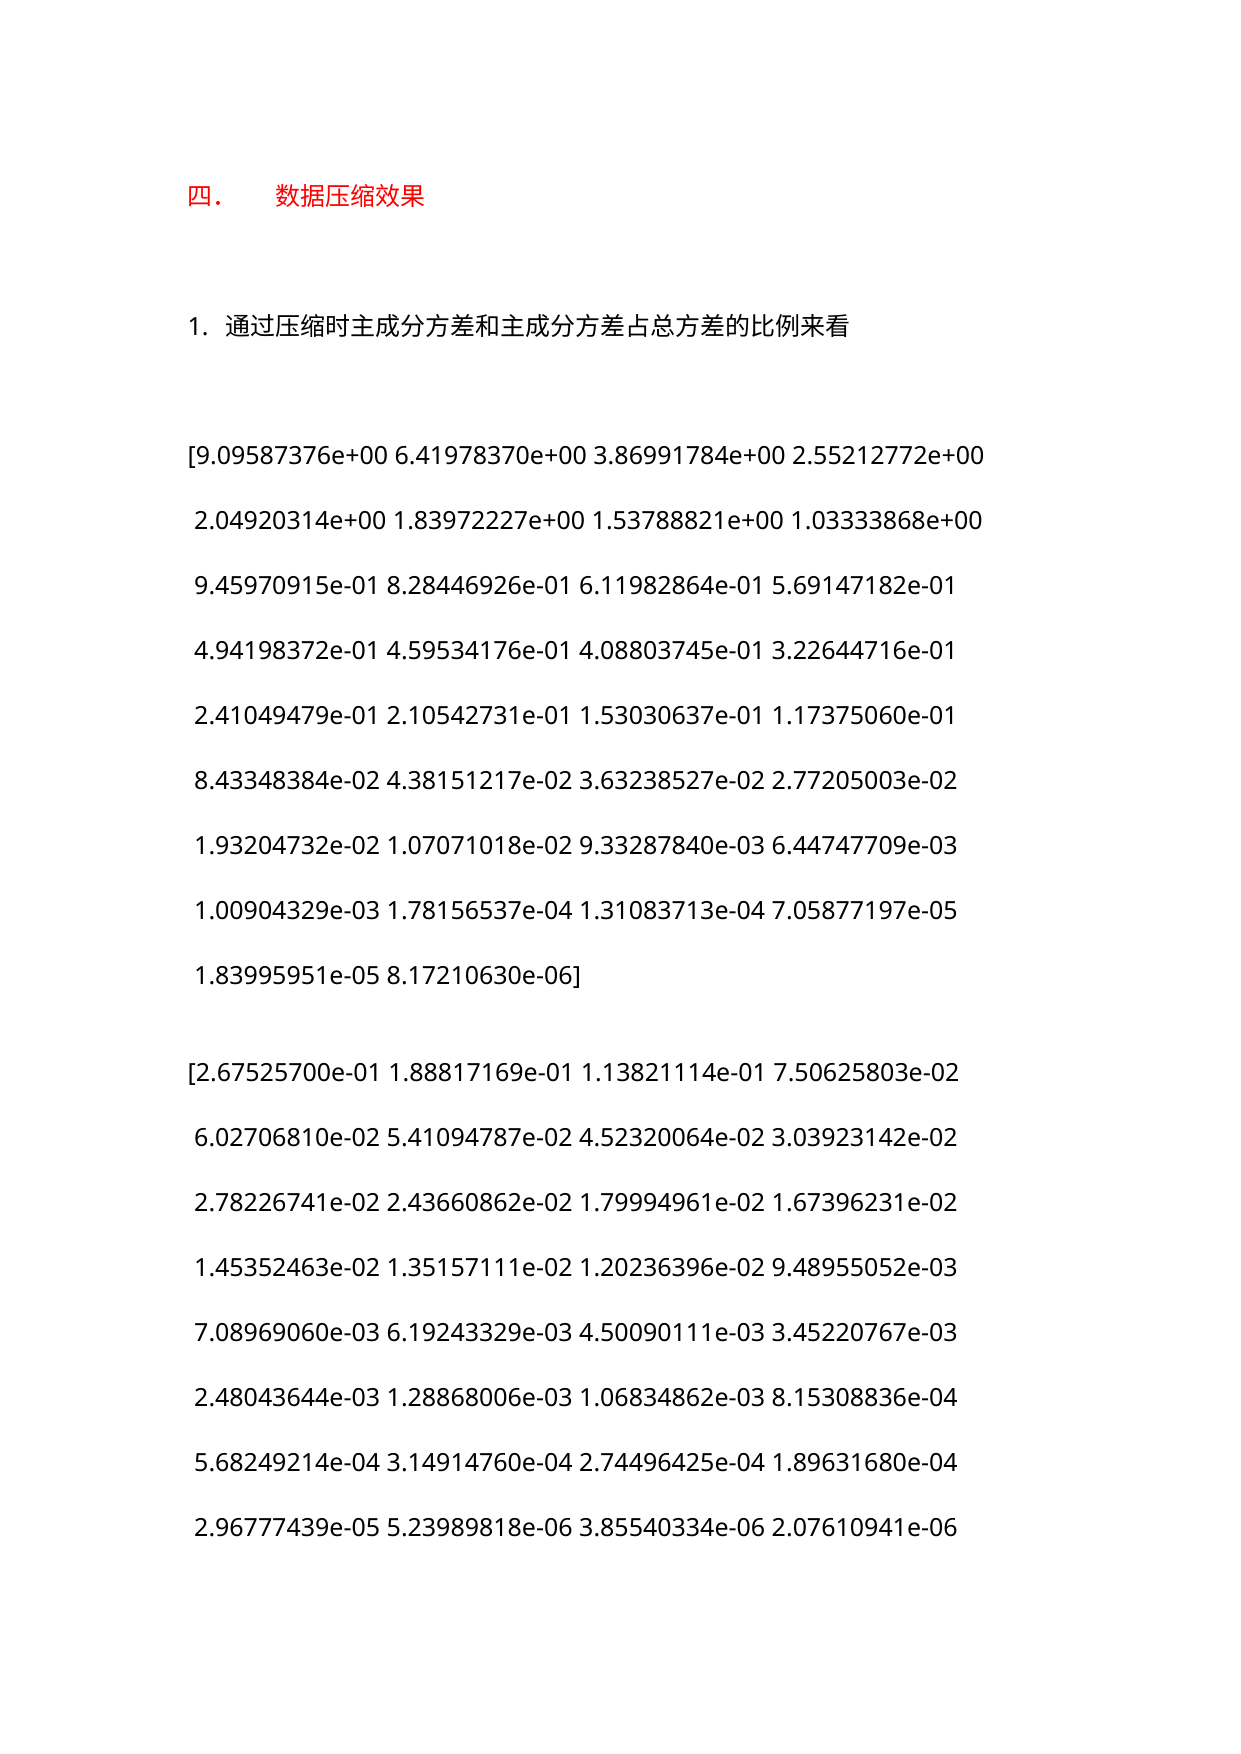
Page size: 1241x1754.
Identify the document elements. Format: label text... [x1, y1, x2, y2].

text 2.04920314e+00 1.83972227e+00 1.53788821e+00 1.03333868e+00 [187, 487, 1053, 552]
list 数据压缩效果 [187, 162, 1053, 227]
text 2.41049479e-01 2.10542731e-01 1.53030637e-01 1.17375060e-01 [187, 682, 1053, 747]
text 2.78226741e-02 2.43660862e-02 1.79994961e-02 1.67396231e-02 [187, 1169, 1053, 1234]
text [2.67525700e-01 1.88817169e-01 1.13821114e-01 7.50625803e-02 [187, 1039, 1053, 1104]
text 5.68249214e-04 3.14914760e-04 2.74496425e-04 1.89631680e-04 [187, 1429, 1053, 1494]
text 6.02706810e-02 5.41094787e-02 4.52320064e-02 3.03923142e-02 [187, 1104, 1053, 1169]
text 1.83995951e-05 8.17210630e-06] [187, 942, 1053, 1007]
text 1.45352463e-02 1.35157111e-02 1.20236396e-02 9.48955052e-03 [187, 1234, 1053, 1299]
text 8.43348384e-02 4.38151217e-02 3.63238527e-02 2.77205003e-02 [187, 747, 1053, 812]
text 4.94198372e-01 4.59534176e-01 4.08803745e-01 3.22644716e-01 [187, 617, 1053, 682]
text 7.08969060e-03 6.19243329e-03 4.50090111e-03 3.45220767e-03 [187, 1299, 1053, 1364]
text 2.48043644e-03 1.28868006e-03 1.06834862e-03 8.15308836e-04 [187, 1364, 1053, 1429]
text 2.96777439e-05 5.23989818e-06 3.85540334e-06 2.07610941e-06 [187, 1494, 1053, 1559]
text [9.09587376e+00 6.41978370e+00 3.86991784e+00 2.55212772e+00 [187, 422, 1053, 487]
text 1.00904329e-03 1.78156537e-04 1.31083713e-04 7.05877197e-05 [187, 877, 1053, 942]
text 9.45970915e-01 8.28446926e-01 6.11982864e-01 5.69147182e-01 [187, 552, 1053, 617]
text 1.93204732e-02 1.07071018e-02 9.33287840e-03 6.44747709e-03 [187, 812, 1053, 877]
list 通过压缩时主成分方差和主成分方差占总方差的比例来看 [187, 292, 1053, 357]
